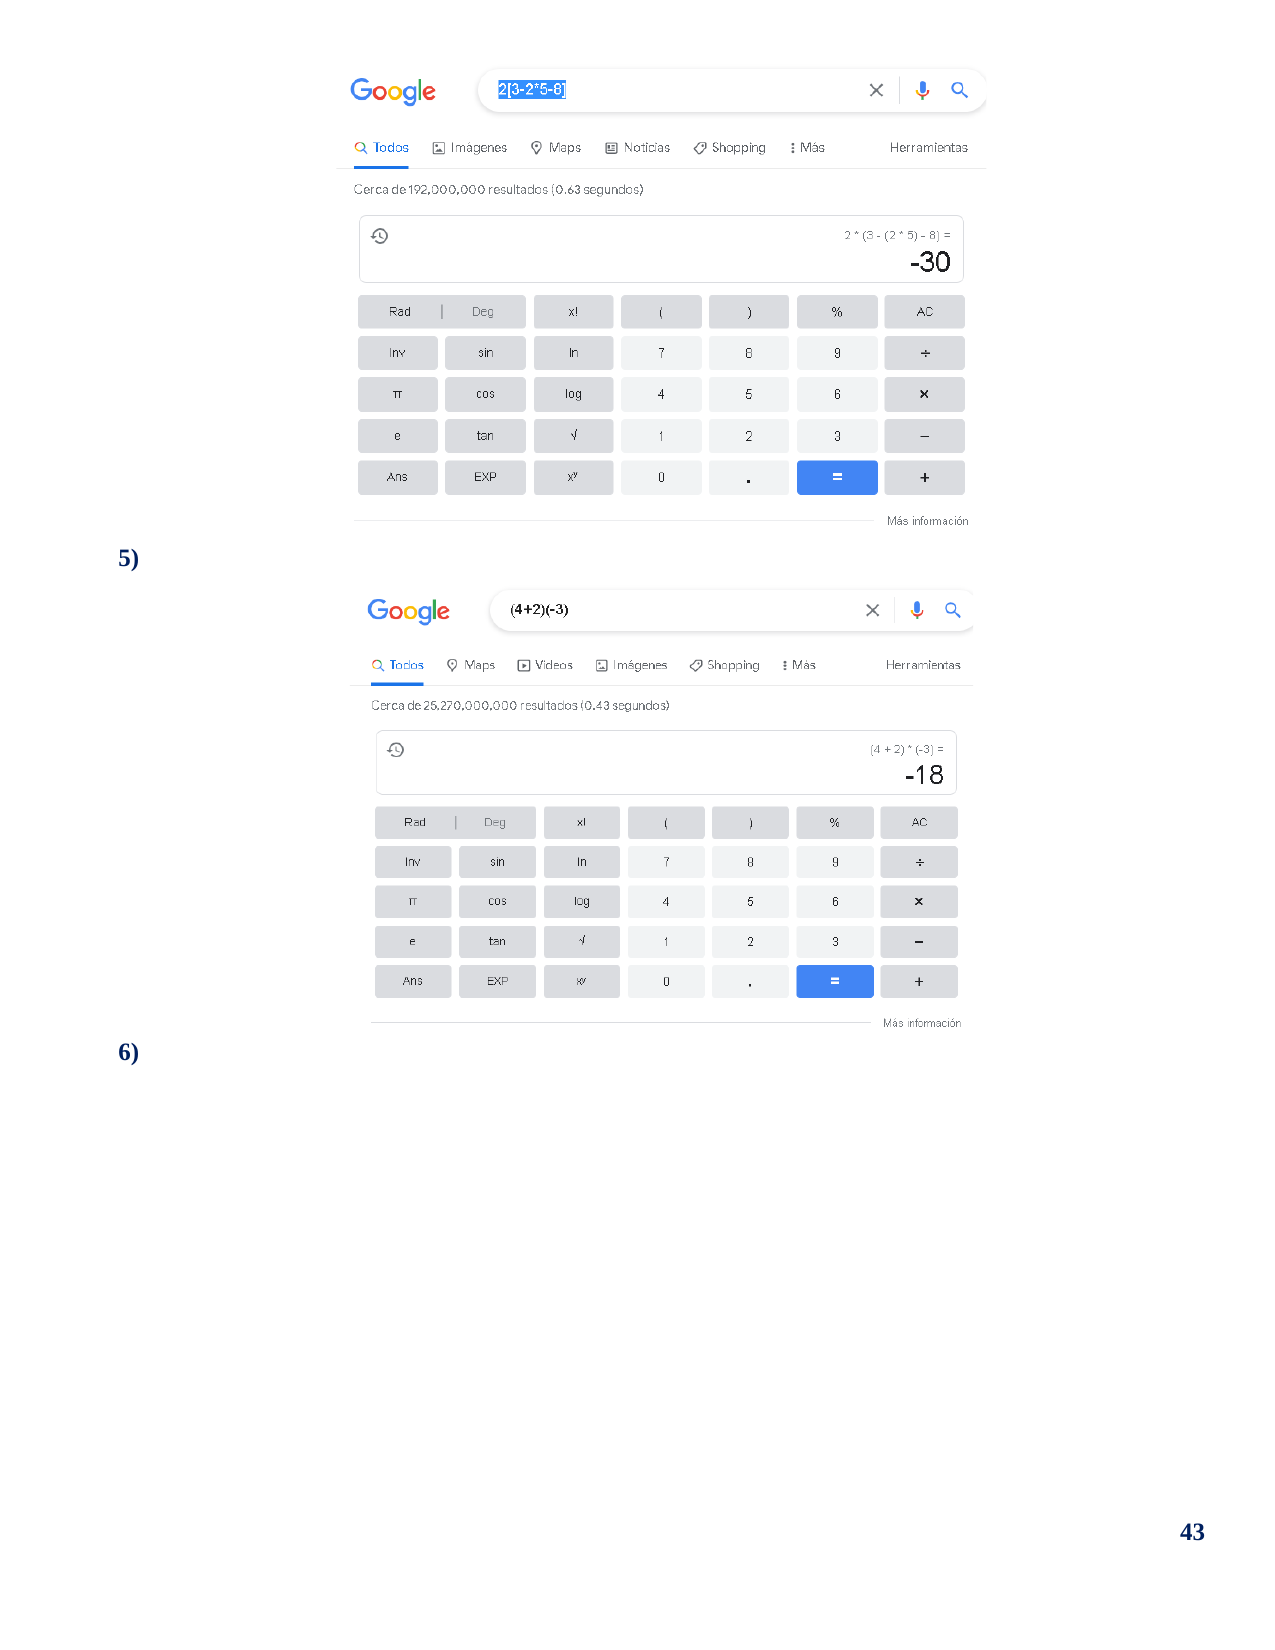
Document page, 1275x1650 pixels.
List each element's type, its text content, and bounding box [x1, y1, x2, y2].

text 5) [118, 543, 1205, 572]
picture [349, 572, 974, 1037]
picture [336, 59, 987, 544]
text 6) [118, 1037, 1205, 1066]
